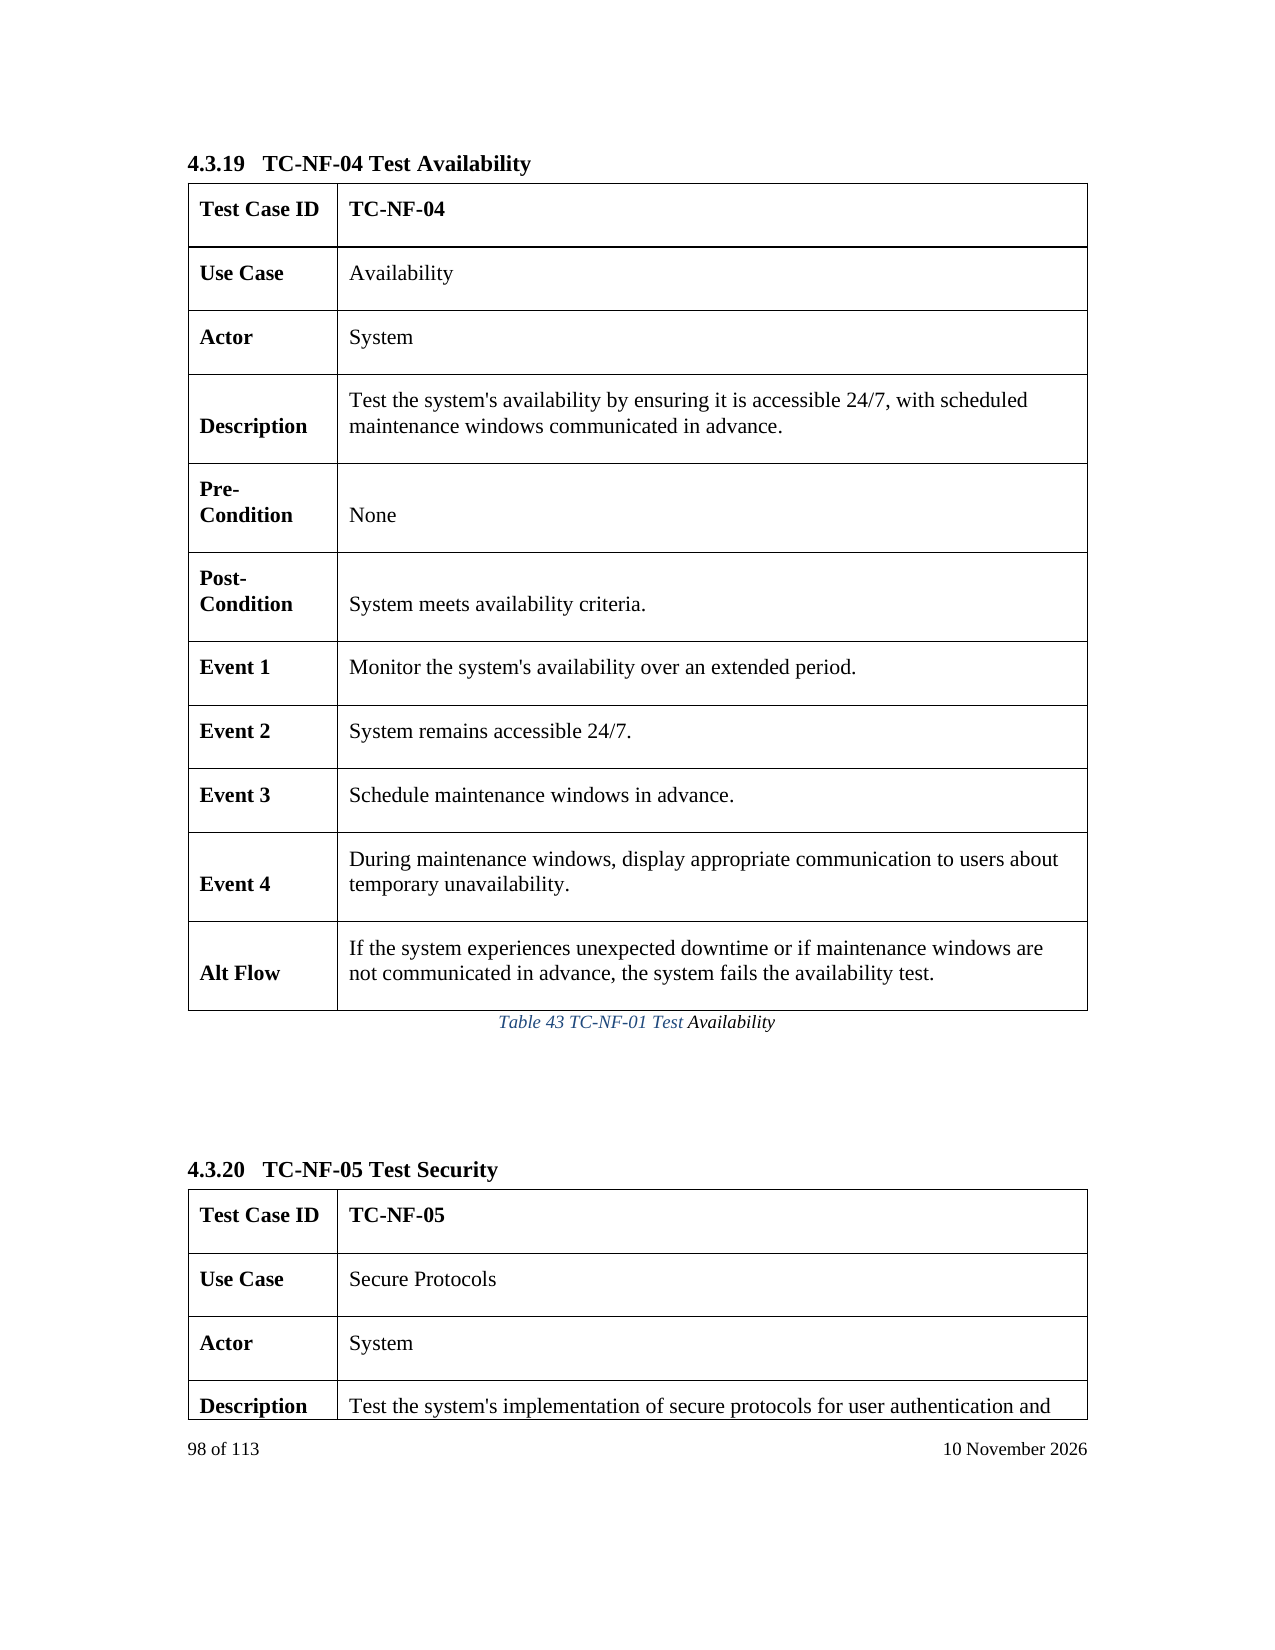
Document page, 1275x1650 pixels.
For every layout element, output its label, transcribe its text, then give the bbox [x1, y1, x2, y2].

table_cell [338, 1381, 1087, 1419]
table_cell Use Case [189, 1254, 337, 1316]
subtitle TC-NF-05 Test Security [187, 1156, 1087, 1182]
table_cell Actor [189, 1317, 337, 1380]
table_cell System [338, 311, 1087, 374]
table_cell Event 2 [189, 706, 337, 768]
table_cell Secure Protocols [338, 1254, 1087, 1316]
table_header Test Case ID [189, 184, 337, 246]
table_cell Actor [189, 311, 337, 374]
table_cell Pre-Condition [189, 464, 337, 552]
table_cell During maintenance windows, display appropriate communication to users about temporary unavailability. [338, 833, 1087, 921]
table_cell None [338, 464, 1087, 552]
table_cell Description [189, 375, 337, 463]
table_cell Use Case [189, 248, 337, 310]
table_cell System meets availability criteria. [338, 553, 1087, 641]
table_cell Schedule maintenance windows in advance. [338, 769, 1087, 832]
table_header TC-NF-05 [338, 1190, 1087, 1252]
table_cell If the system experiences unexpected downtime or if maintenance windows are not communicated in advance, the system fails the availability test. [338, 922, 1087, 1010]
table_cell Description [189, 1381, 337, 1419]
table_cell Event 4 [189, 833, 337, 921]
table_cell Event 3 [189, 769, 337, 832]
subtitle TC-NF-04 Test Availability [187, 150, 1087, 176]
table_cell Event 1 [189, 642, 337, 704]
table_cell System [338, 1317, 1087, 1380]
table_cell System remains accessible 24/7. [338, 706, 1087, 768]
table_cell Monitor the system's availability over an extended period. [338, 642, 1087, 704]
table_cell Post-Condition [189, 553, 337, 641]
table_header Test Case ID [189, 1190, 337, 1252]
table_header TC-NF-04 [338, 184, 1087, 246]
text Table 43 TC-NF-01 Test Availability [187, 1011, 1087, 1032]
table_cell Alt Flow [189, 922, 337, 1010]
table_cell Availability [338, 248, 1087, 310]
table_cell Test the system's availability by ensuring it is accessible 24/7, with scheduled maintenance windows communicated in advance. [338, 375, 1087, 463]
